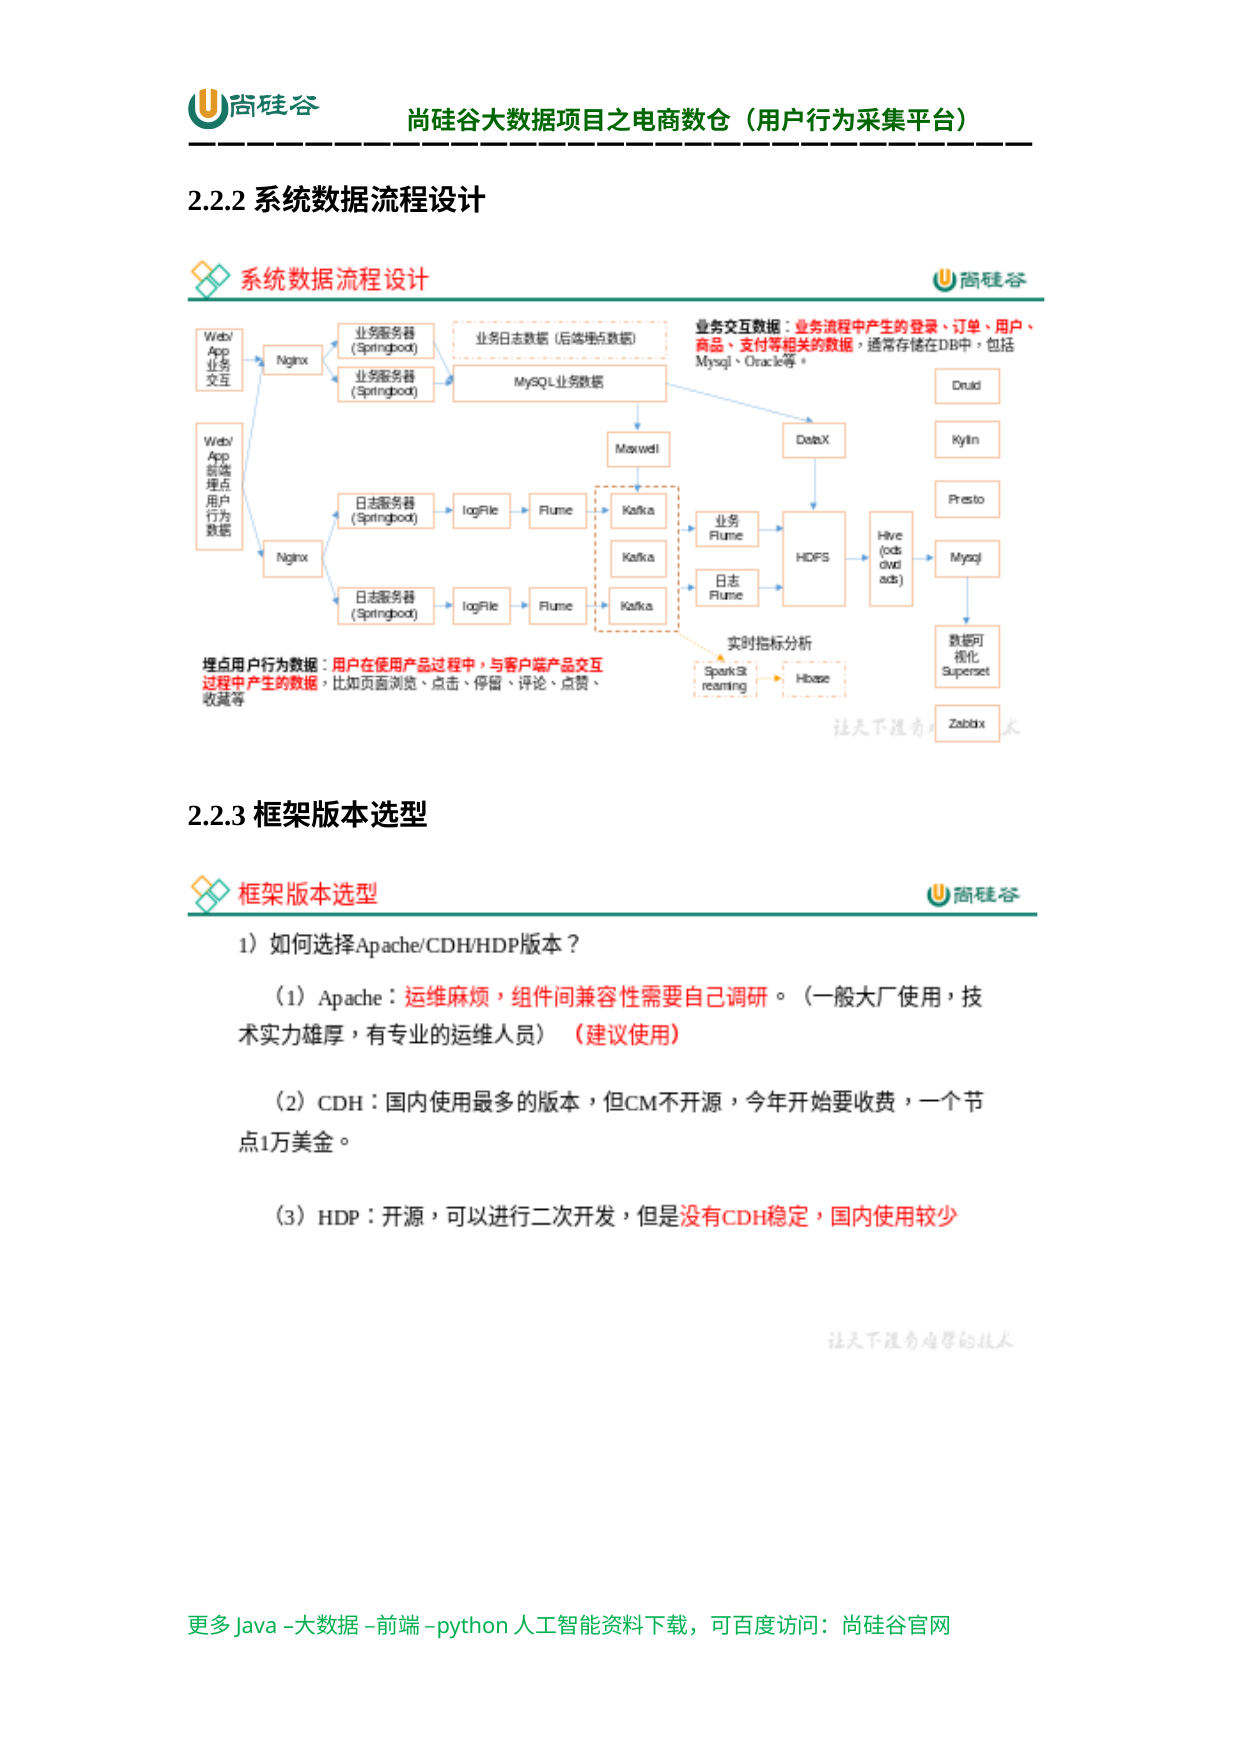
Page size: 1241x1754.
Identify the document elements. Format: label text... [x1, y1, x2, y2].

subtitle 2.2.3 框架版本选型 [187, 780, 1053, 845]
subtitle 2.2.2 系统数据流程设计 [187, 165, 1053, 230]
